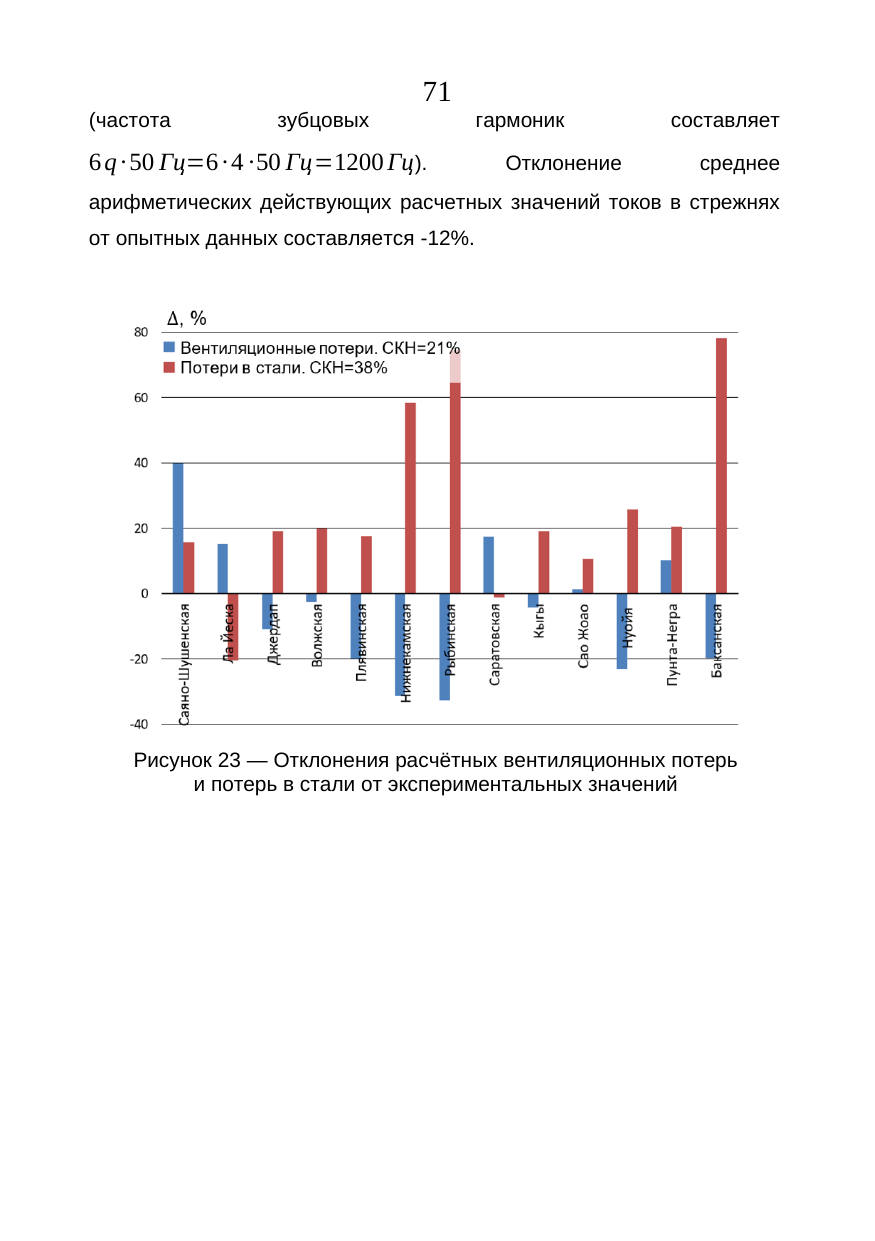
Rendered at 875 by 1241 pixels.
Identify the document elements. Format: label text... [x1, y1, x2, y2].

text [89, 107, 780, 250]
picture [127, 310, 742, 732]
text Рисунок 23 — Отклонения расчётных вентиляционных потерь и потерь в стали от экспериментальных значений [89, 747, 783, 795]
